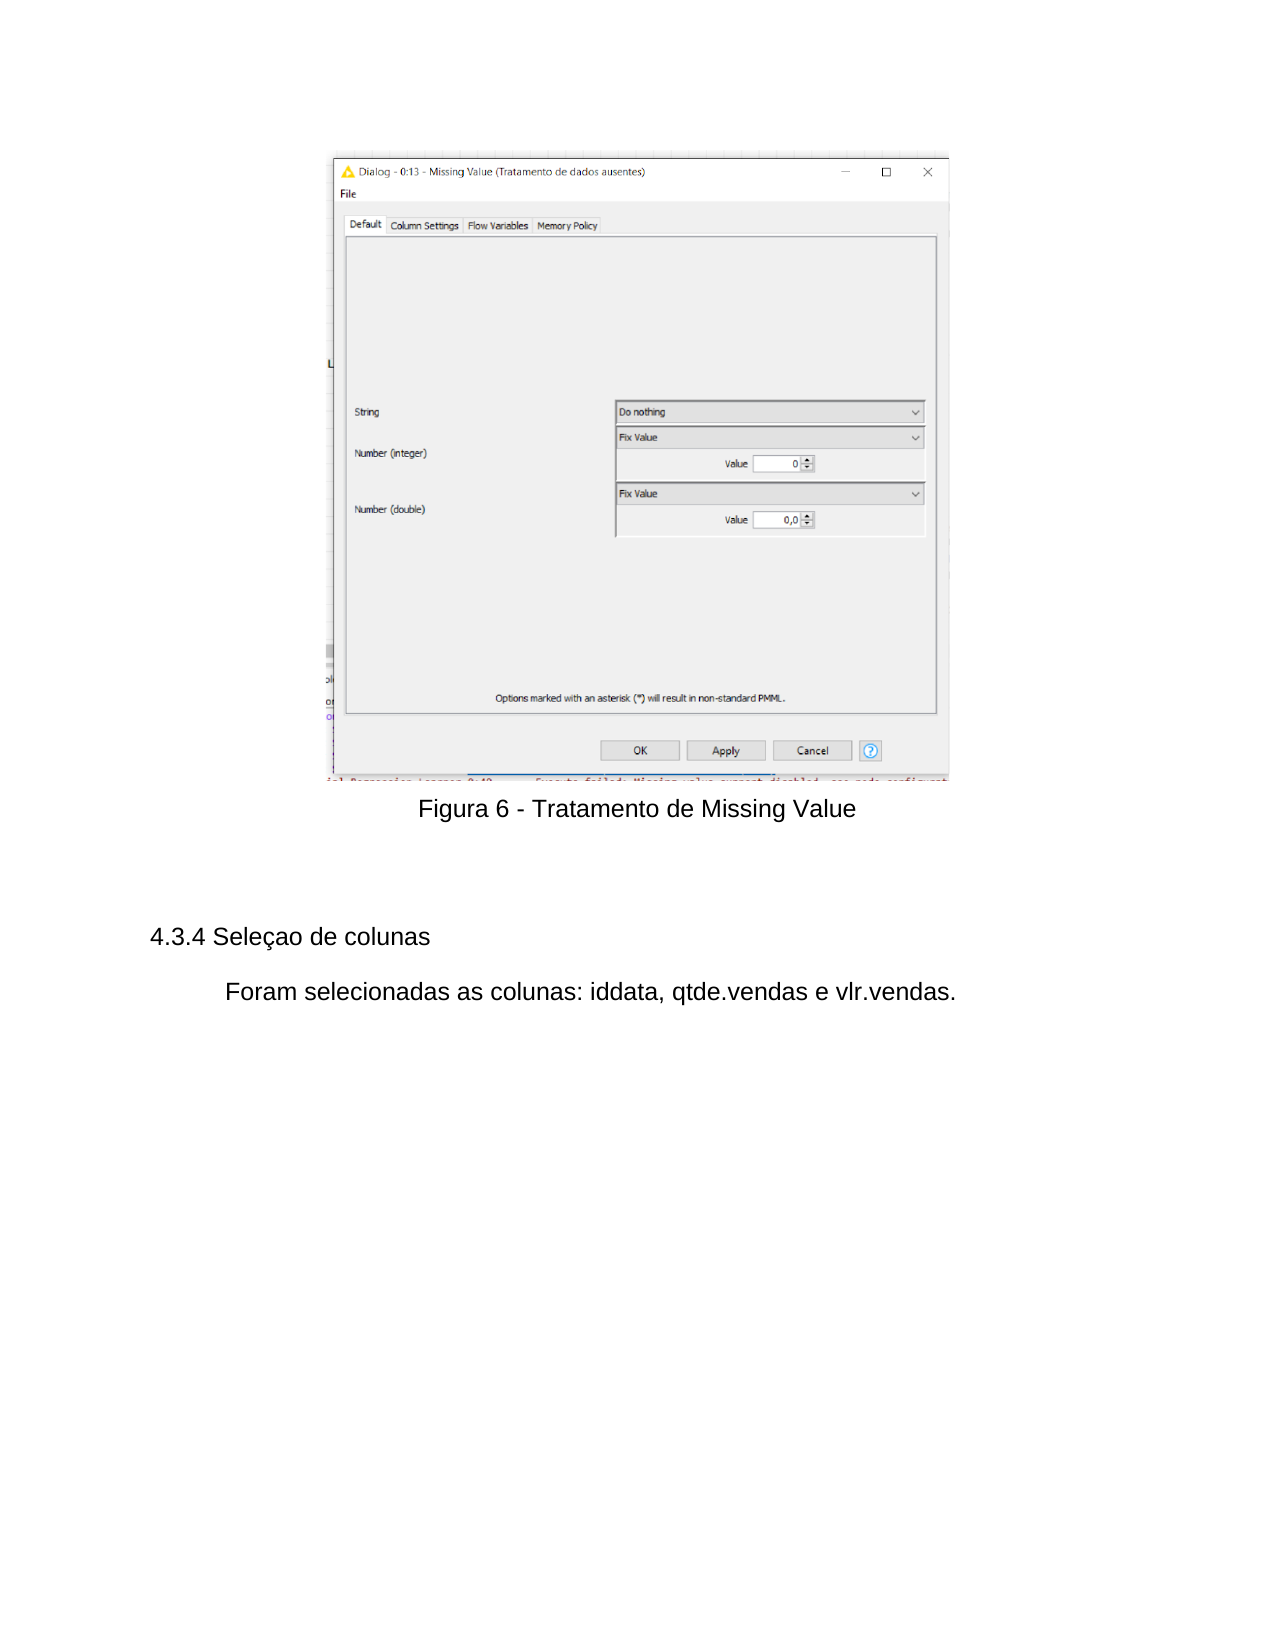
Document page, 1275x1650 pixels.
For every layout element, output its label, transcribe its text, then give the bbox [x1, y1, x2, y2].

text Foram selecionadas as colunas: iddata, qtde.vendas e vlr.vendas. [225, 977, 1125, 1006]
subtitle 4.3.4 Seleçao de colunas [150, 922, 1125, 950]
text Figura 6 - Tratamento de Missing Value [150, 794, 1125, 822]
picture [325, 150, 950, 781]
